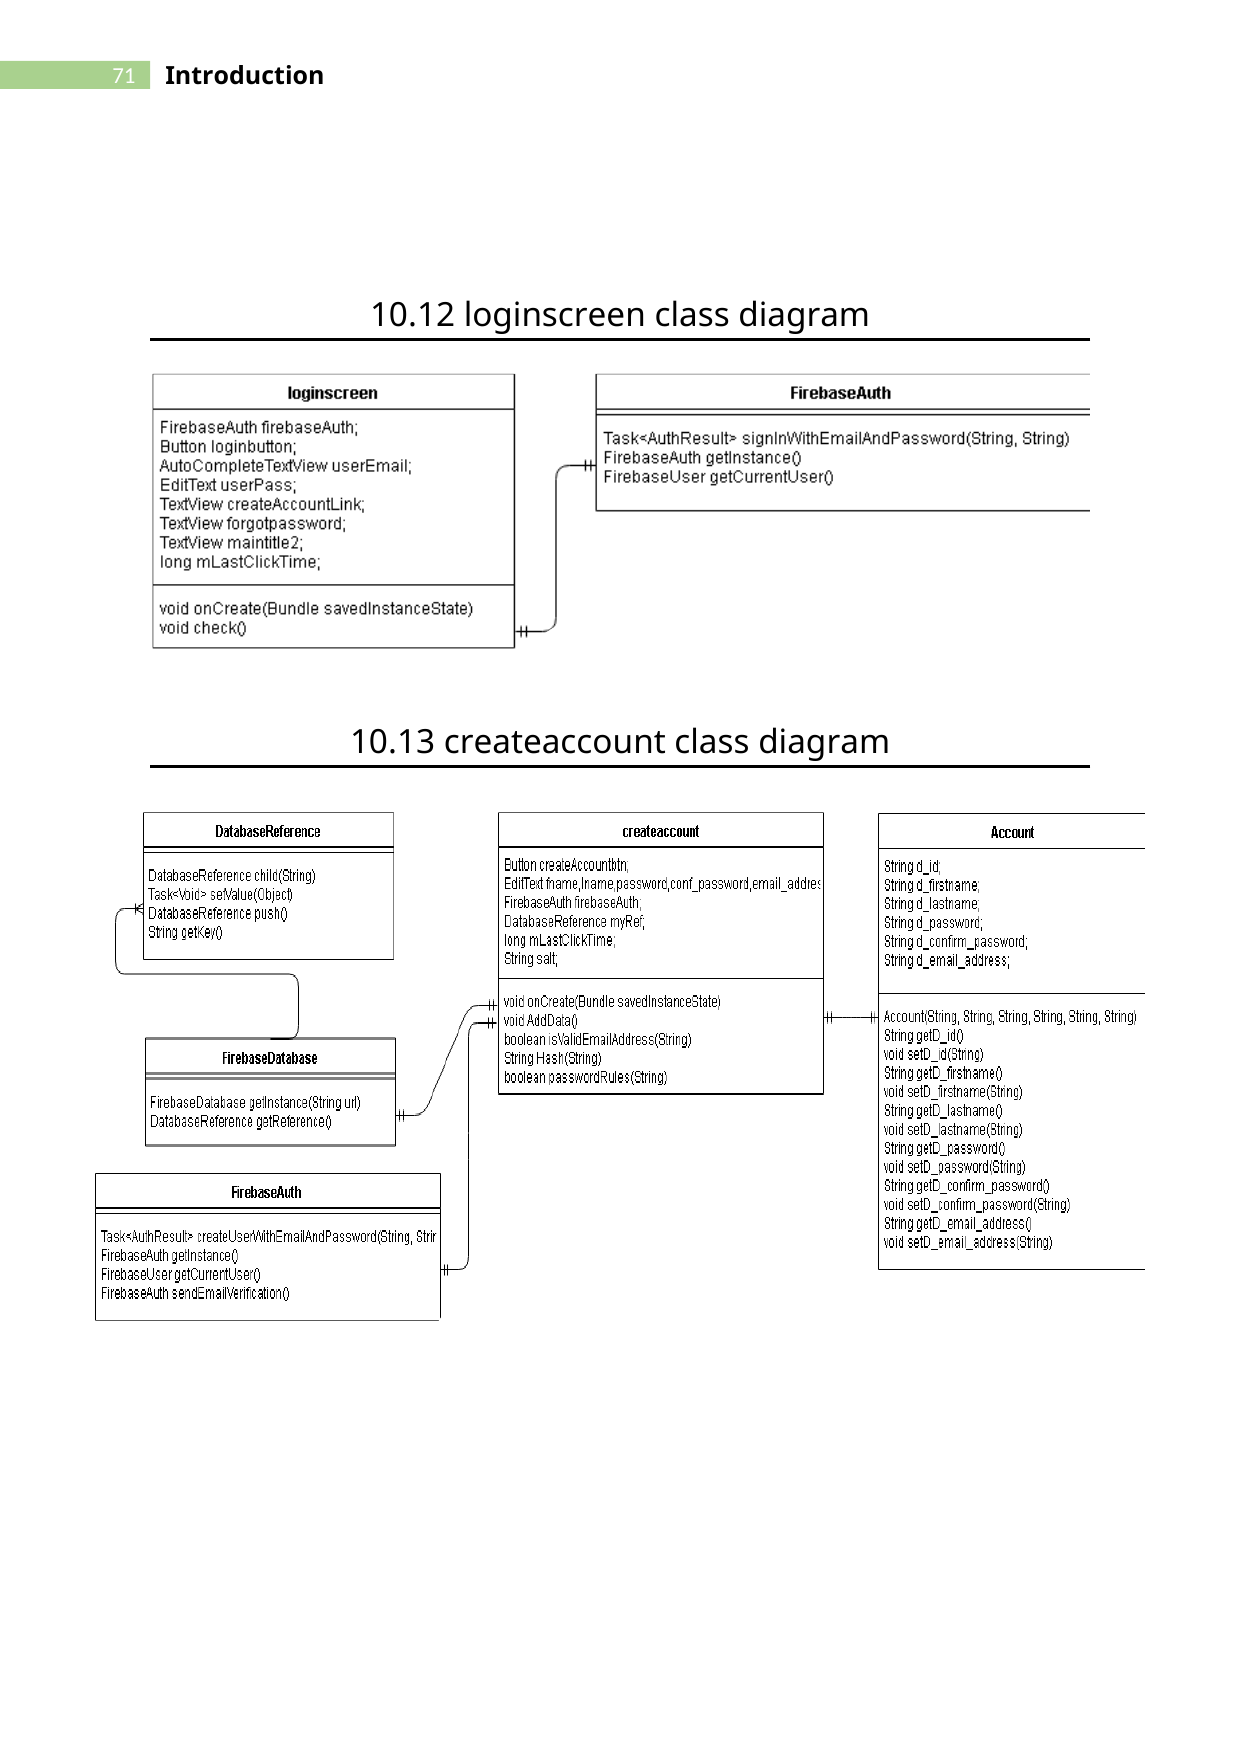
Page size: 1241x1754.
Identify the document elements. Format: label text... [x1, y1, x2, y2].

subtitle createaccount class diagram [150, 718, 1090, 765]
subtitle loginscreen class diagram [150, 291, 1090, 338]
picture [95, 812, 1144, 1321]
picture [152, 373, 1089, 649]
